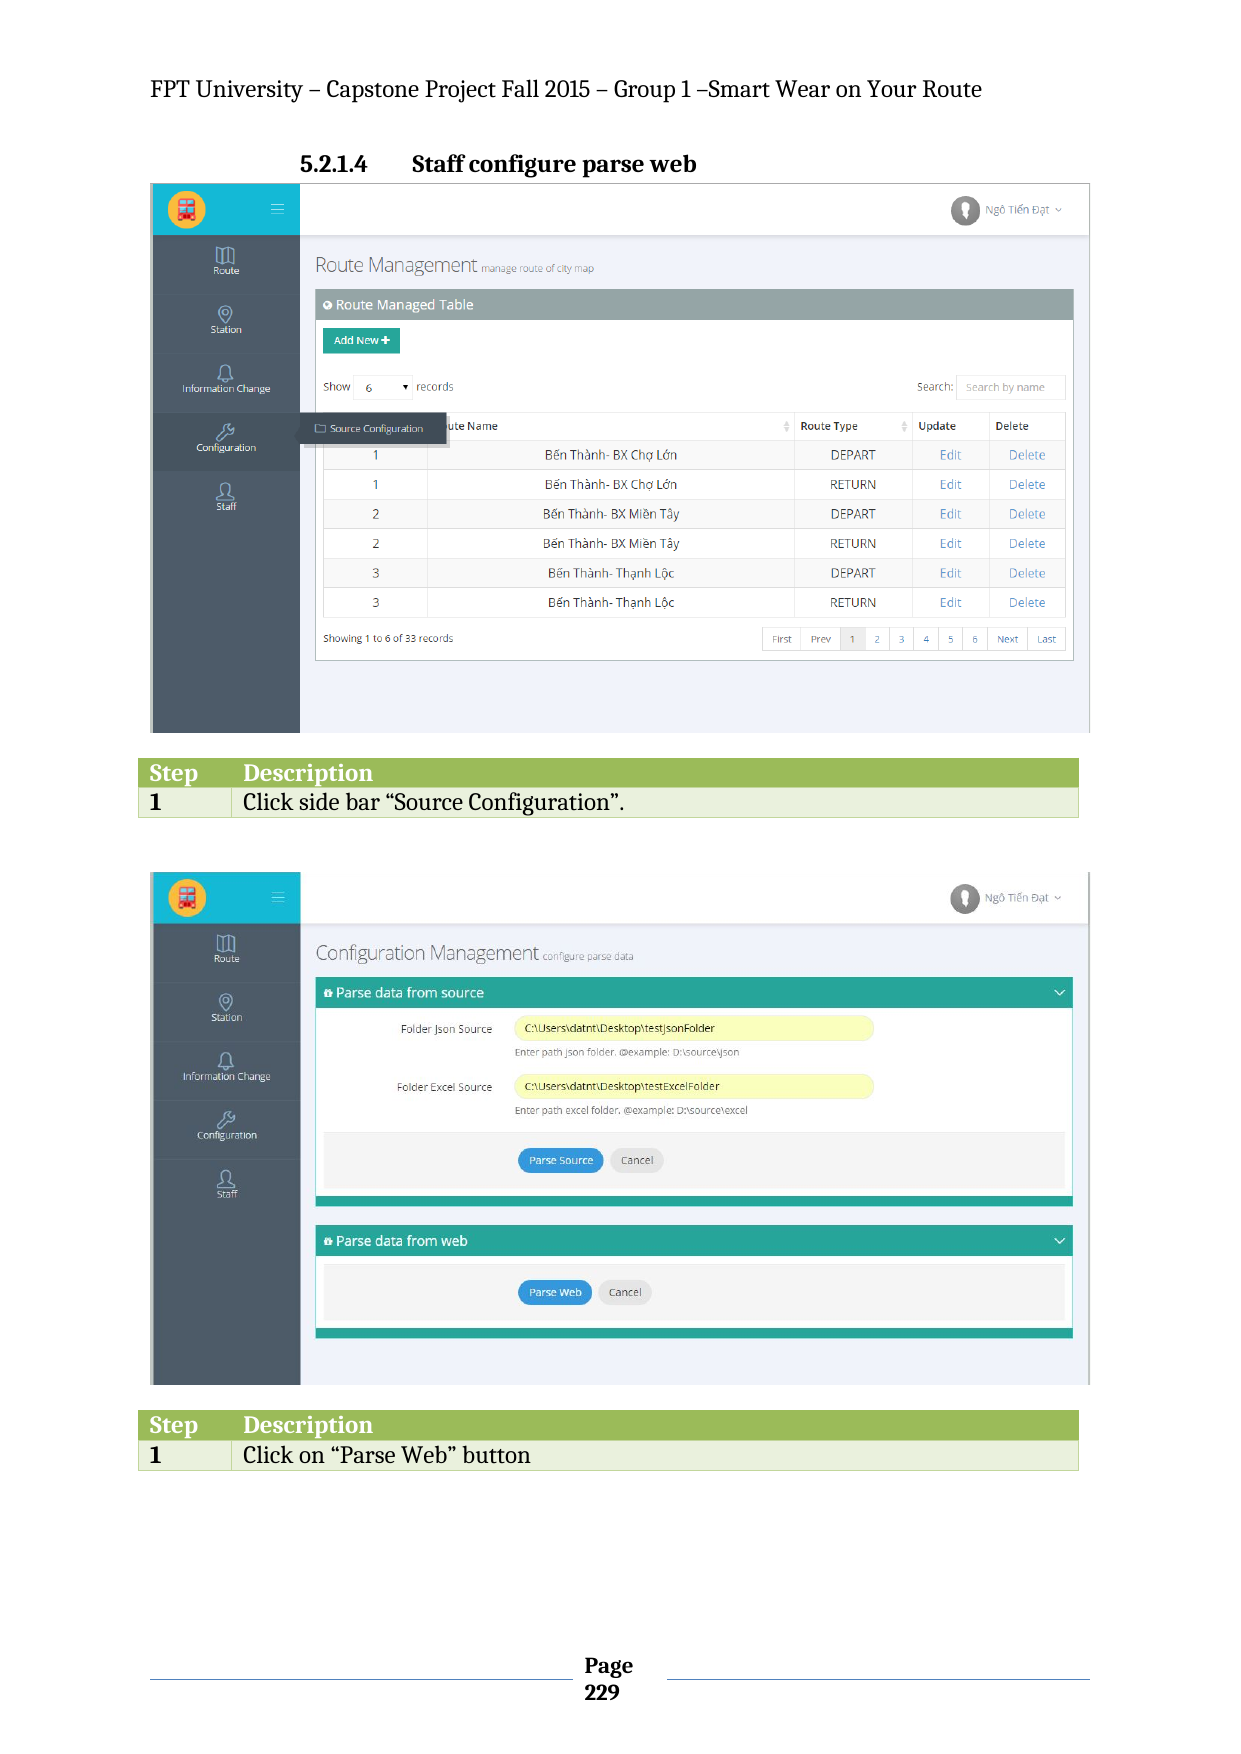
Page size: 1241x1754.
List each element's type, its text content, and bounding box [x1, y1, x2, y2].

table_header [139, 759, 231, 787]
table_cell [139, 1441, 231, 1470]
subtitle Staff configure parse web [300, 150, 1090, 179]
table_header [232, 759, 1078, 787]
picture [150, 872, 1091, 1385]
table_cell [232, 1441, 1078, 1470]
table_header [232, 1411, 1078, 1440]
picture [150, 183, 1091, 733]
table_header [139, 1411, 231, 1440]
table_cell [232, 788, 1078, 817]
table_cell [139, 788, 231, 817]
